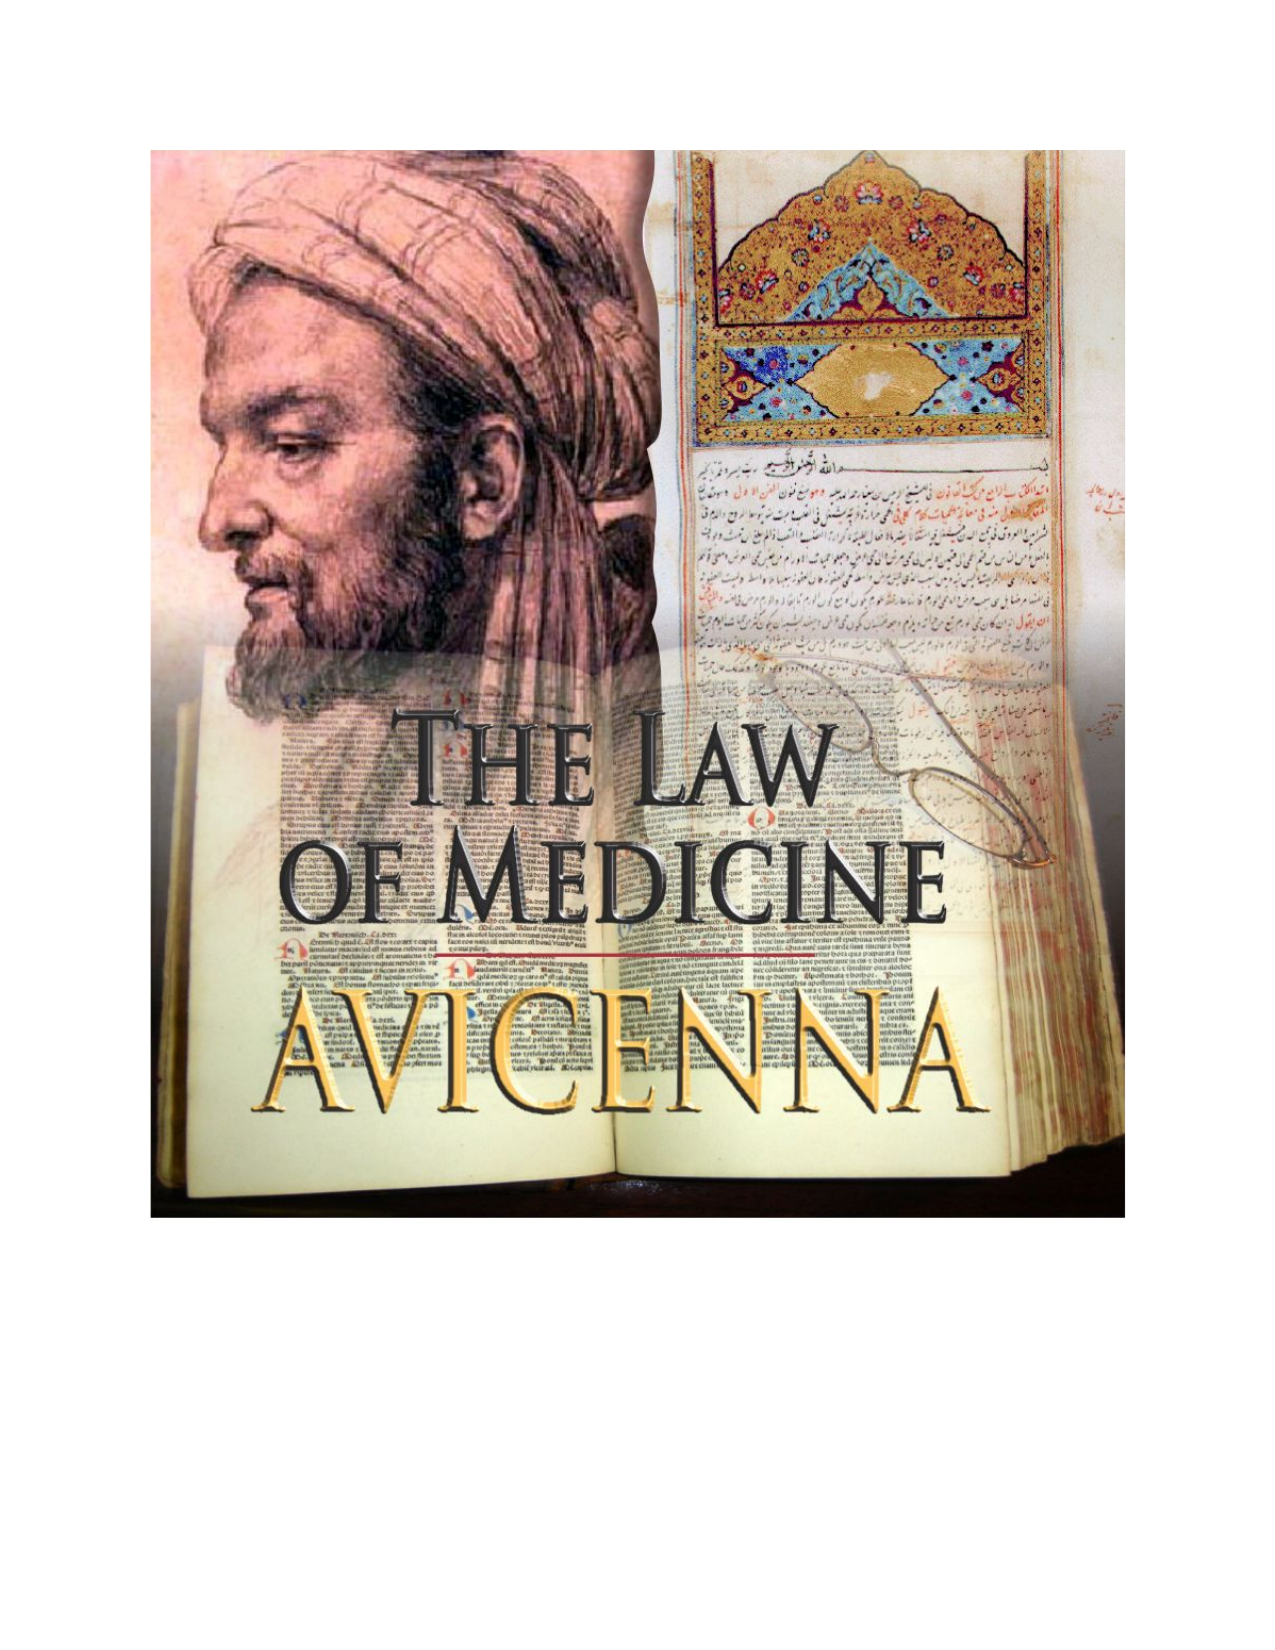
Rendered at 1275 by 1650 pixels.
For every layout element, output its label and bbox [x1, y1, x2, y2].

picture [150, 150, 1125, 1221]
